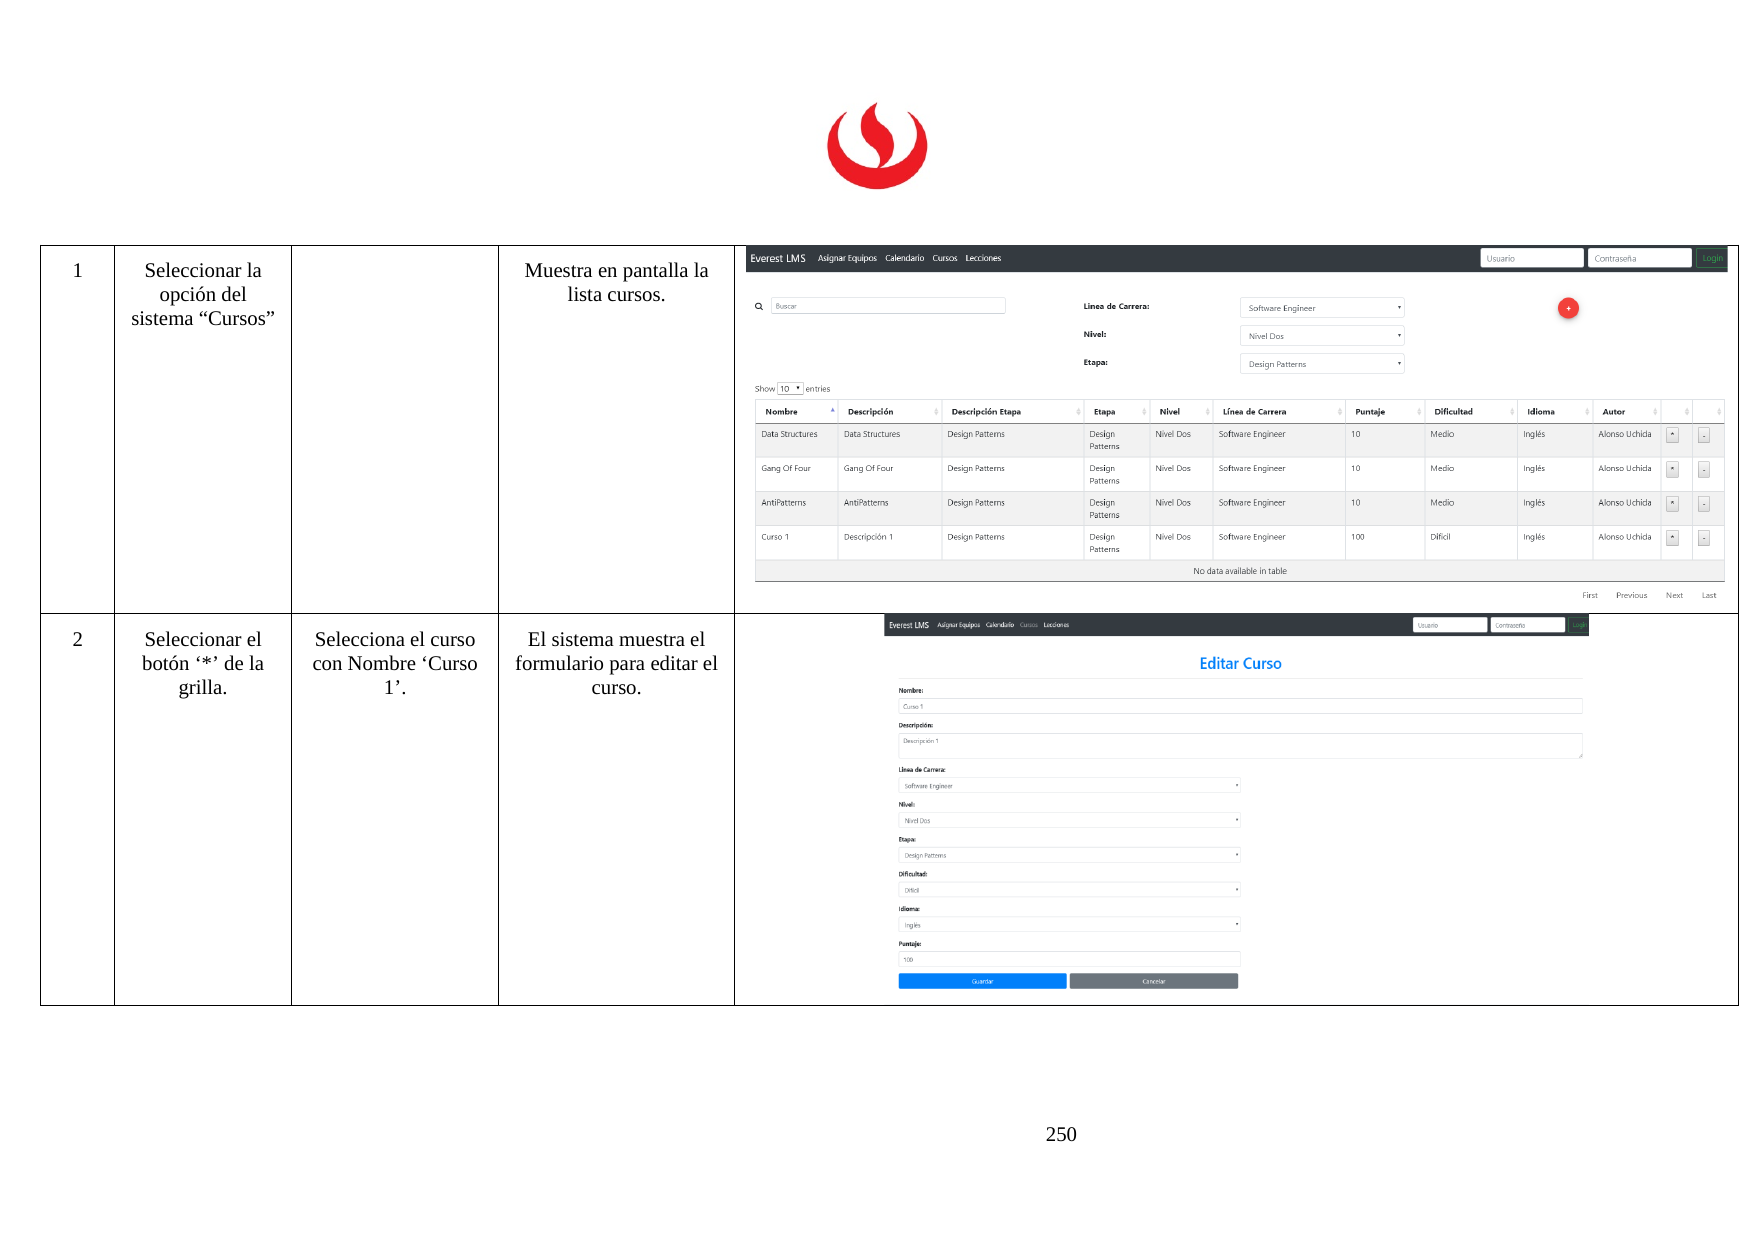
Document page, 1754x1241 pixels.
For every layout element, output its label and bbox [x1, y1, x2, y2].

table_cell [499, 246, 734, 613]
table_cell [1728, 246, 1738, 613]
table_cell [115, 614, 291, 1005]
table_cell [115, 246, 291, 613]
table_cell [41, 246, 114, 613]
picture [753, 70, 1000, 221]
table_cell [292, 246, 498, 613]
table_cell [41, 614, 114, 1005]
picture [746, 245, 1728, 1005]
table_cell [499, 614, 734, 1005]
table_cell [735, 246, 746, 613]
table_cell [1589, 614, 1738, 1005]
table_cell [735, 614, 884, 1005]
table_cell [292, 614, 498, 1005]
